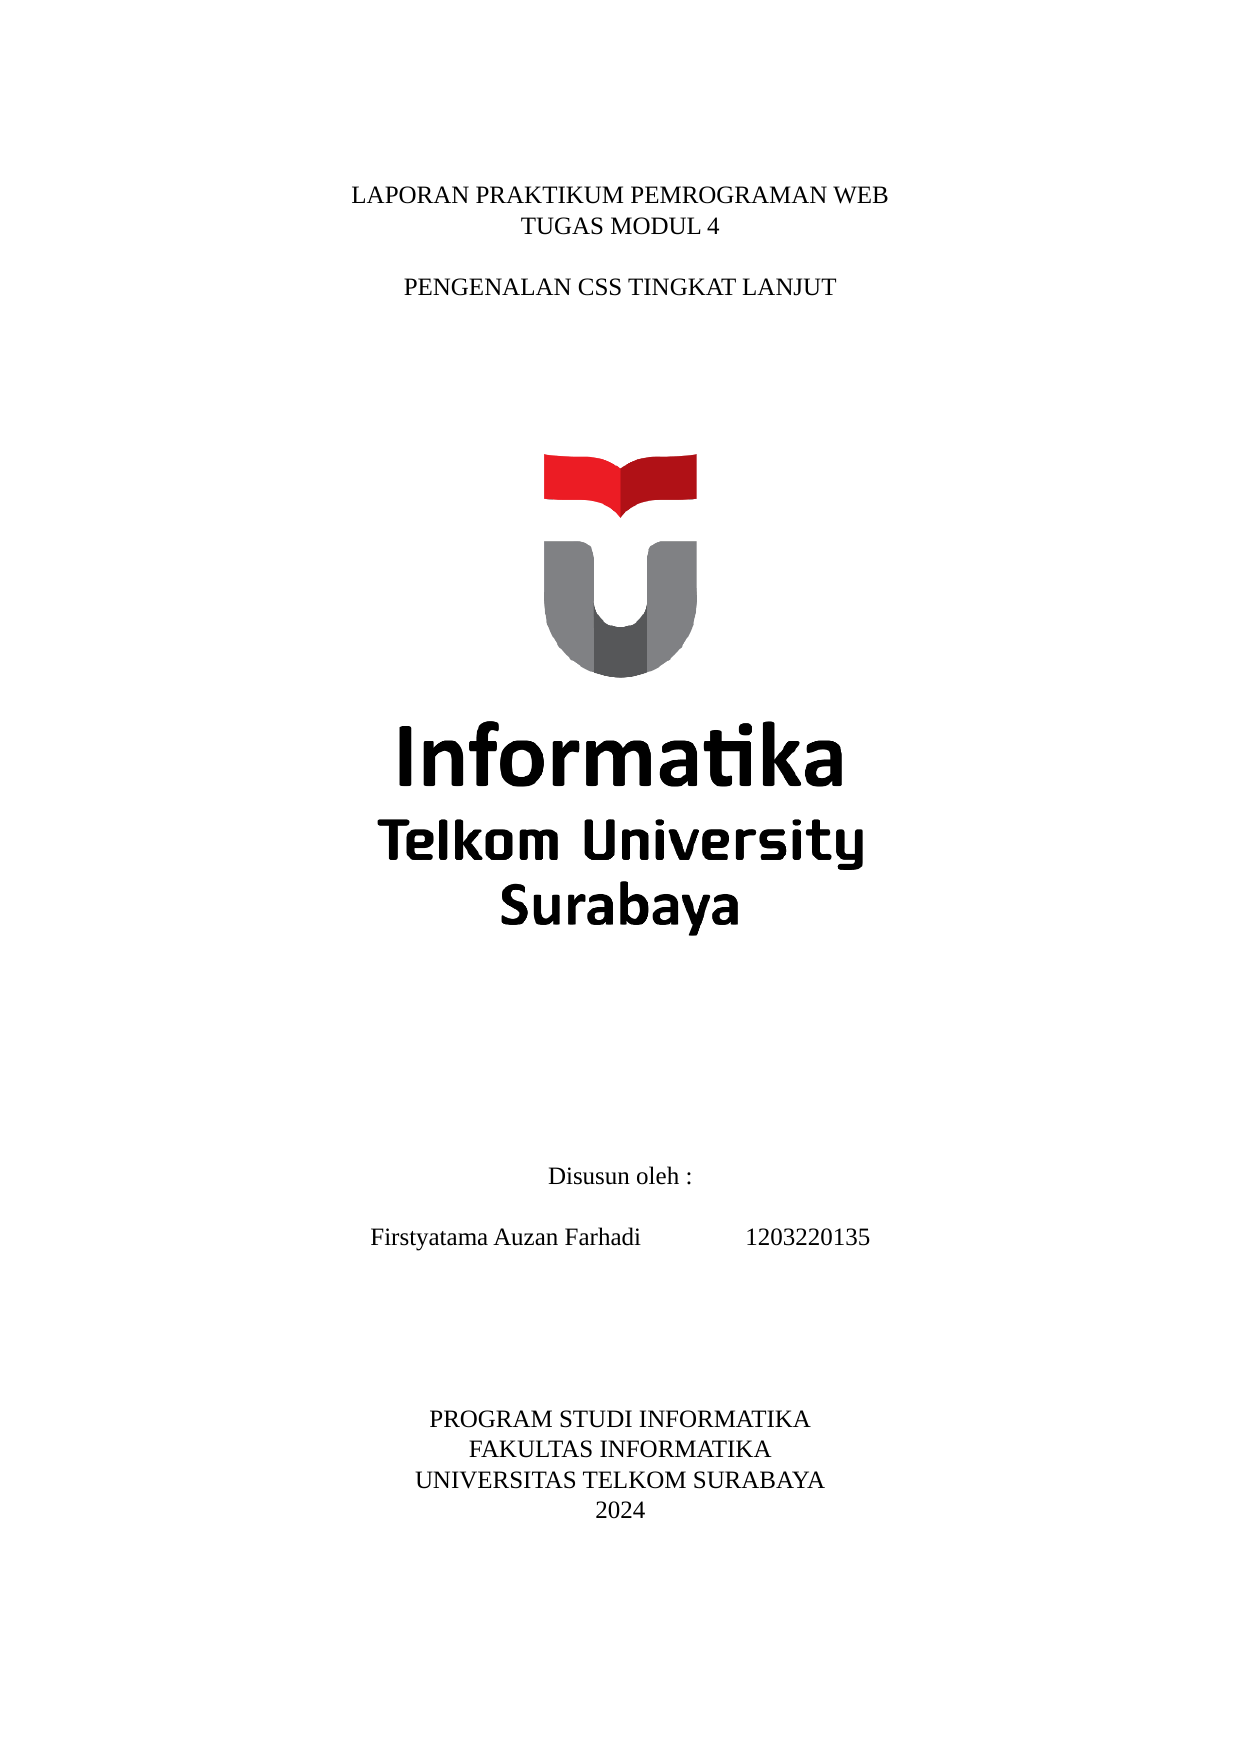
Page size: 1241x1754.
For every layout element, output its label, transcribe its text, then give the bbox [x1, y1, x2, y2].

text Disusun oleh : [150, 1161, 1090, 1189]
text TUGAS MODUL 4 [150, 211, 1090, 239]
text UNIVERSITAS TELKOM SURABAYA [150, 1465, 1090, 1494]
picture [377, 454, 863, 947]
text 2024 [150, 1495, 1090, 1524]
text PROGRAM STUDI INFORMATIKA [150, 1404, 1090, 1433]
text FAKULTAS INFORMATIKA [150, 1434, 1090, 1463]
text LAPORAN PRAKTIKUM PEMROGRAMAN WEB [150, 180, 1090, 209]
text Firstyatama Auzan Farhadi 1203220135 [150, 1222, 1090, 1250]
text PENGENALAN CSS TINGKAT LANJUT [150, 272, 1090, 300]
